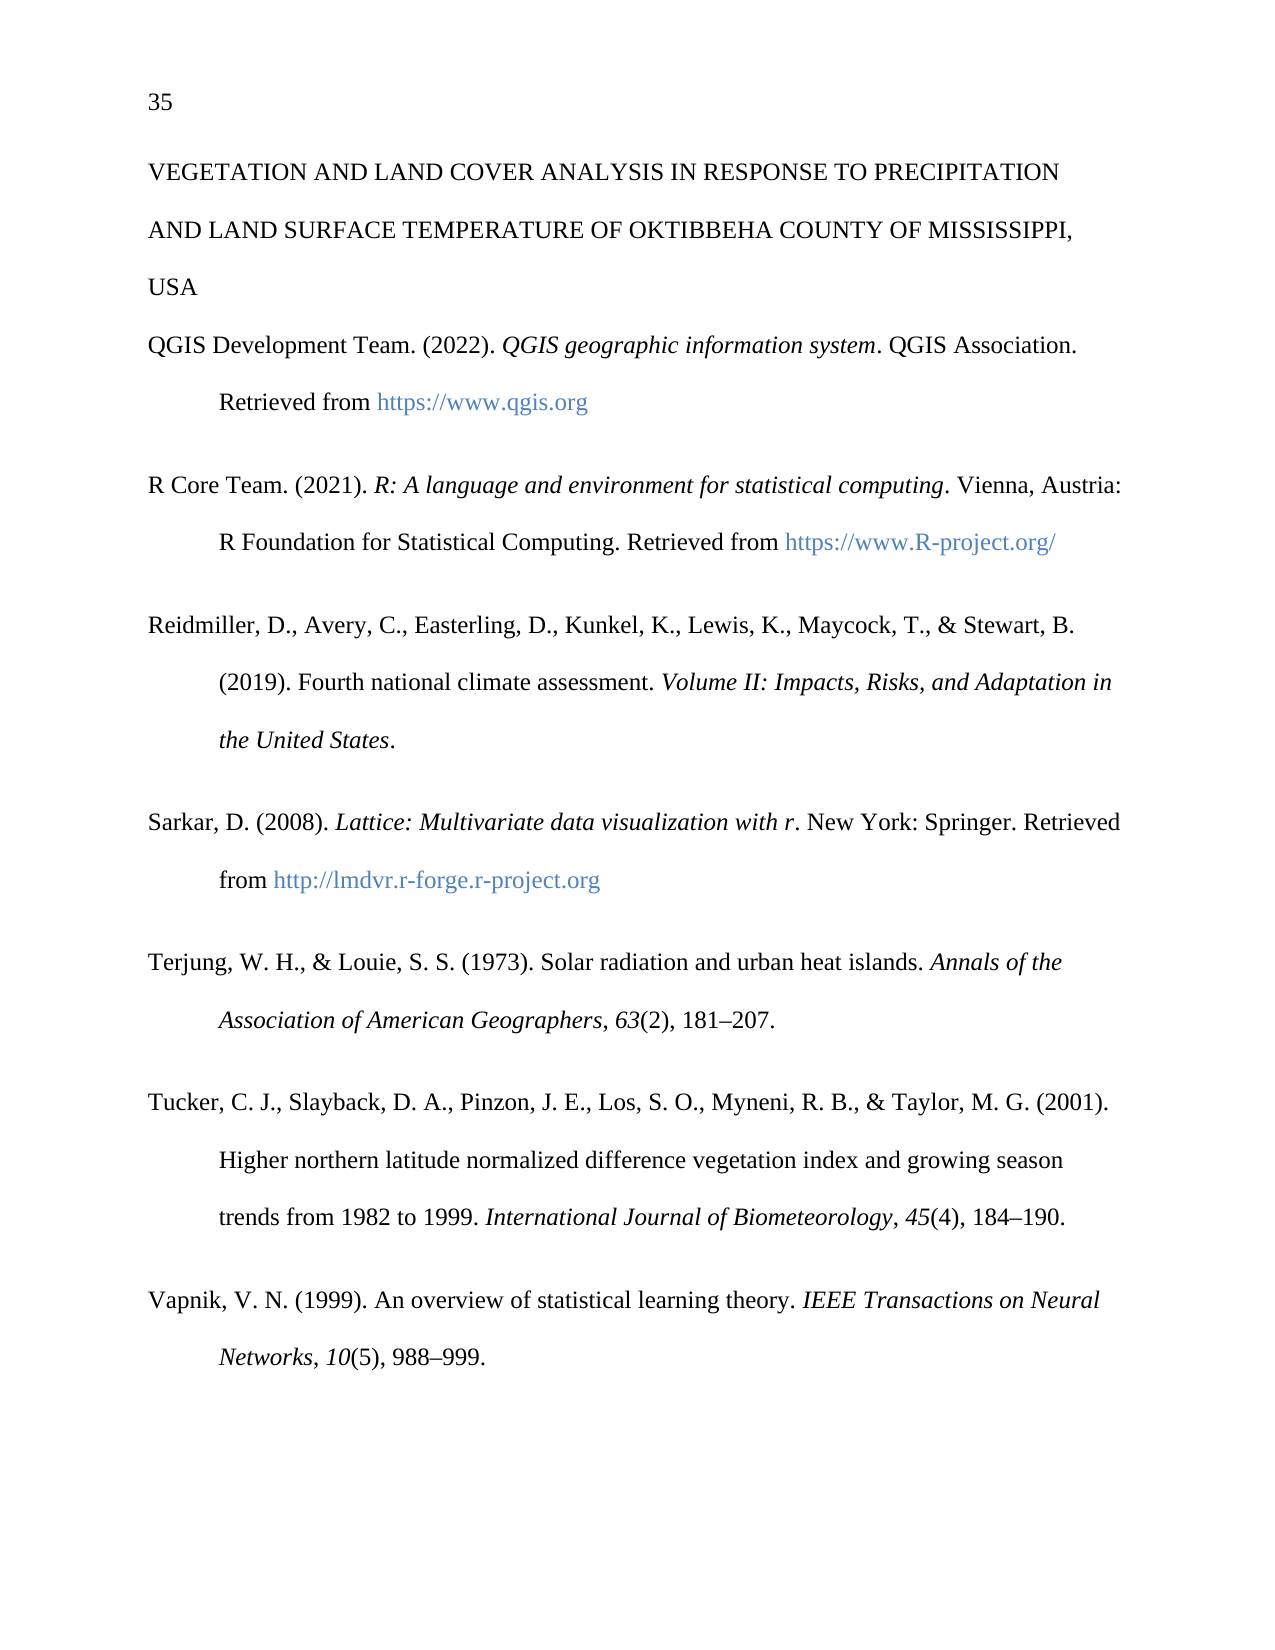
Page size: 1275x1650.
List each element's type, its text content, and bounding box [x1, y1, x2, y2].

text Sarkar, D. (2008). Lattice: Multivariate data visualization with r. New York: Springer. Retrieved from http://lmdvr.r-forge.r-project.org [148, 807, 1127, 894]
text QGIS Development Team. (2022). QGIS geographic information system. QGIS Association. Retrieved from https://www.qgis.org [148, 330, 1127, 416]
text Vapnik, V. N. (1999). An overview of statistical learning theory. IEEE Transactions on Neural Networks, 10(5), 988–999. [148, 1285, 1127, 1371]
text R Core Team. (2021). R: A language and environment for statistical computing. Vienna, Austria: R Foundation for Statistical Computing. Retrieved from https://www.R-project.org/ [148, 470, 1127, 556]
text Terjung, W. H., & Louie, S. S. (1973). Solar radiation and urban heat islands. Annals of the Association of American Geographers, 63(2), 181–207. [148, 947, 1127, 1034]
text Tucker, C. J., Slayback, D. A., Pinzon, J. E., Los, S. O., Myneni, R. B., & Taylor, M. G. (2001). Higher northern latitude normalized difference vegetation index and growing season trends from 1982 to 1999. International Journal of Biometeorology, 45(4), 184–190. [148, 1087, 1127, 1231]
text Reidmiller, D., Avery, C., Easterling, D., Kunkel, K., Lewis, K., Maycock, T., & Stewart, B. (2019). Fourth national climate assessment. Volume II: Impacts, Risks, and Adaptation in the United States. [148, 610, 1127, 754]
